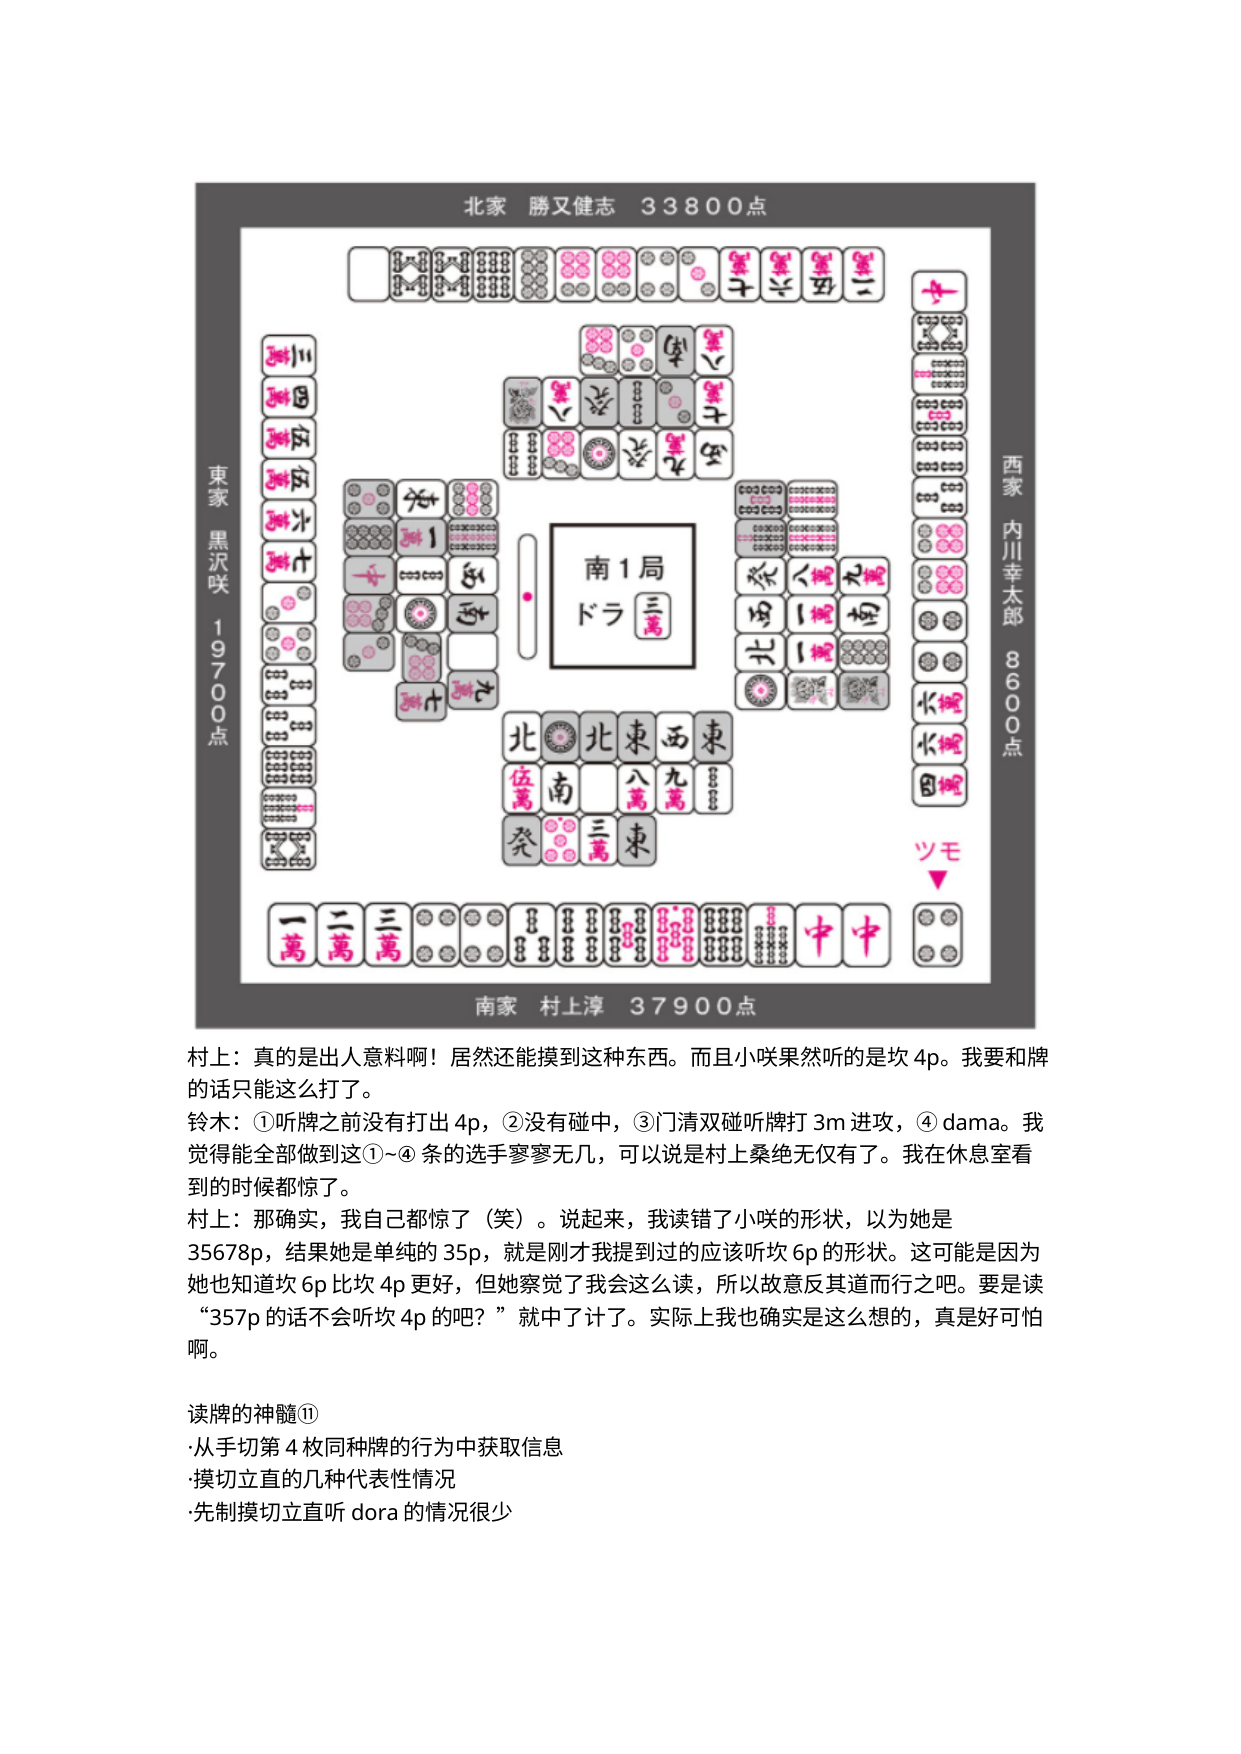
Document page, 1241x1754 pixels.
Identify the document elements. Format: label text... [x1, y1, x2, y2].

text ·先制摸切立直听dora的情况很少 [187, 1494, 1053, 1527]
picture [187, 167, 1053, 1034]
text 铃木：①听牌之前没有打出4p，②没有碰中，③门清双碰听牌打3m进攻，④dama。我觉得能全部做到这①~④条的选手寥寥无几，可以说是村上桑绝无仅有了。我在休息室看到的时候都惊了。 [187, 1104, 1053, 1202]
text ·从手切第4枚同种牌的行为中获取信息 [187, 1429, 1053, 1462]
text 读牌的神髓⑪ [187, 1397, 1053, 1429]
text 村上：那确实，我自己都惊了（笑）。说起来，我读错了小咲的形状，以为她是35678p，结果她是单纯的35p，就是刚才我提到过的应该听坎6p的形状。这可能是因为她也知道坎6p比坎4p更好，但她察觉了我会这么读，所以故意反其道而行之吧。要是读“357p的话不会听坎4p的吧？”就中了计了。实际上我也确实是这么想的，真是好可怕啊。 [187, 1202, 1053, 1364]
text 村上：真的是出人意料啊！居然还能摸到这种东西。而且小咲果然听的是坎4p。我要和牌的话只能这么打了。 [187, 1039, 1053, 1104]
text ·摸切立直的几种代表性情况 [187, 1462, 1053, 1494]
